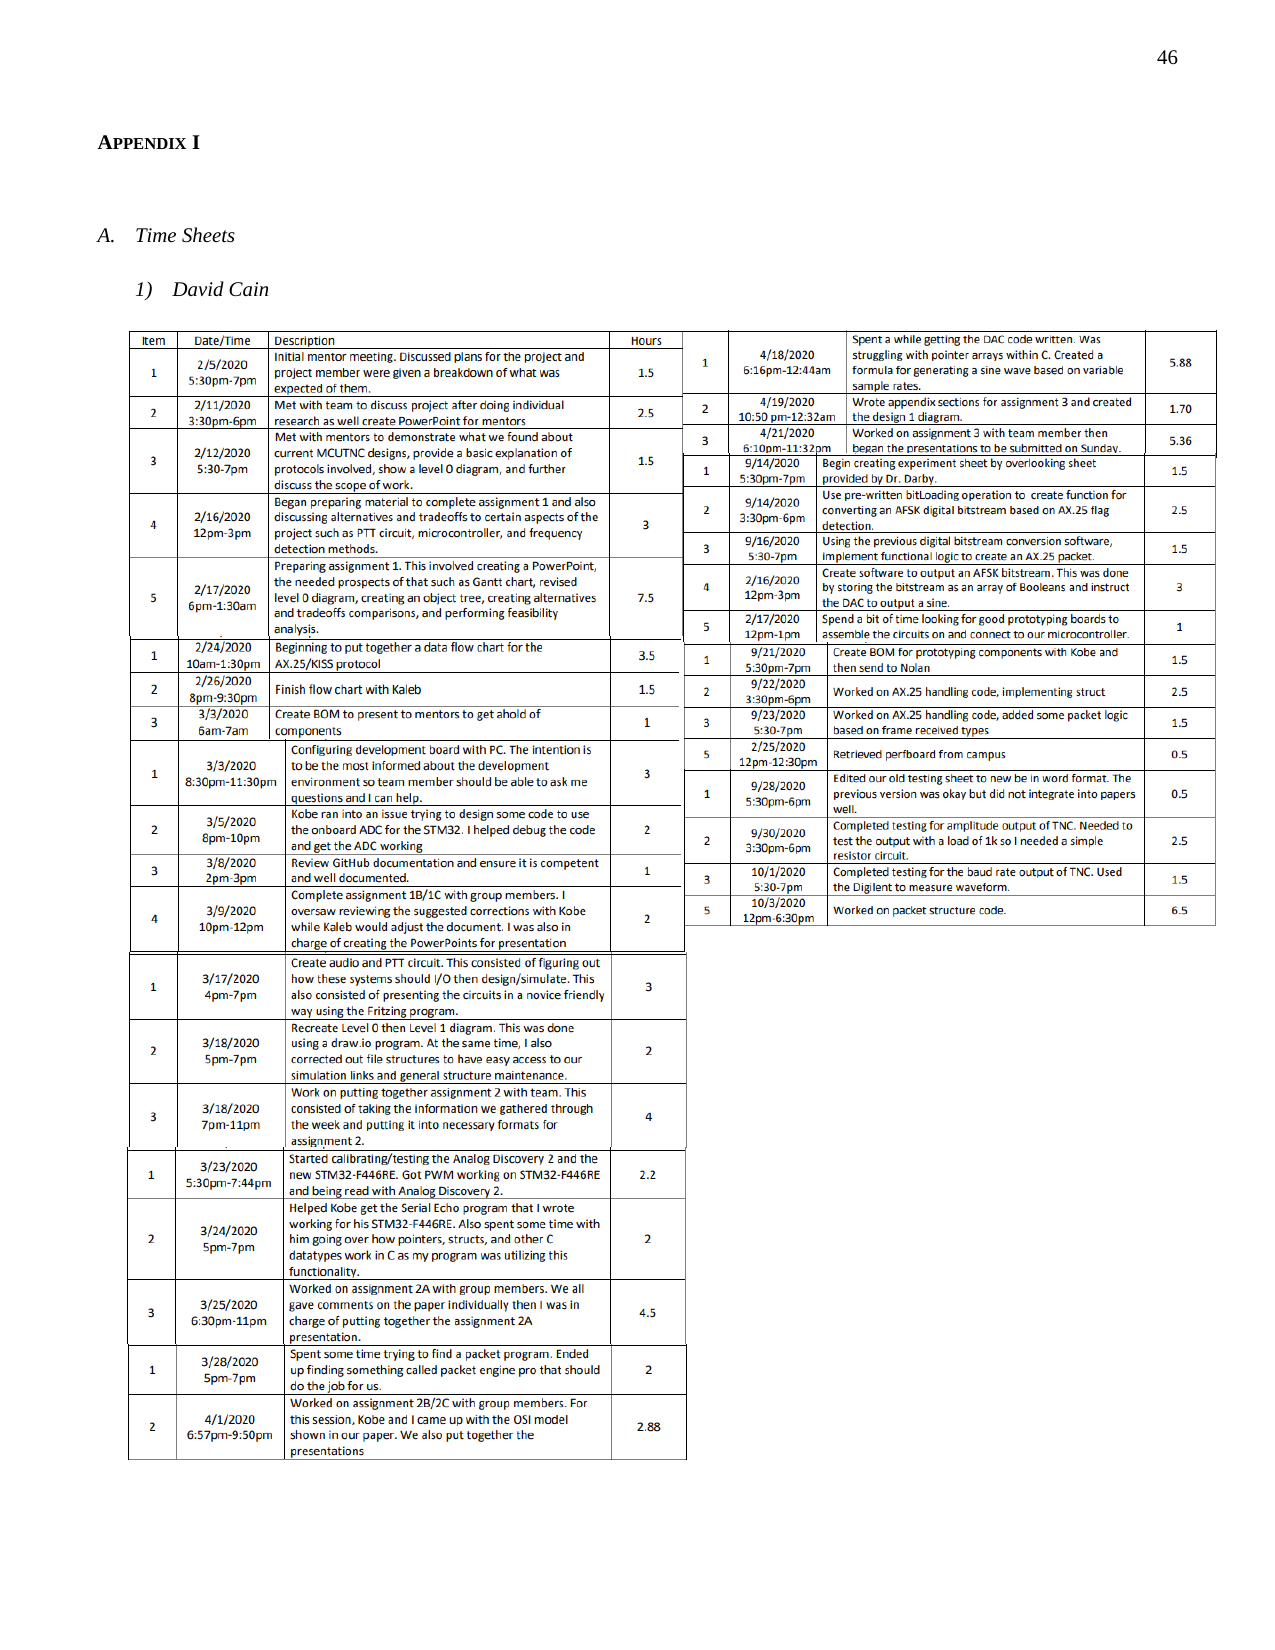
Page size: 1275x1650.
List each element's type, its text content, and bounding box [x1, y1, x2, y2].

picture [123, 330, 1218, 1460]
subtitle Time Sheets [97, 223, 1177, 247]
subtitle Appendix I [97, 130, 1177, 154]
subtitle David Cain [135, 277, 1177, 301]
